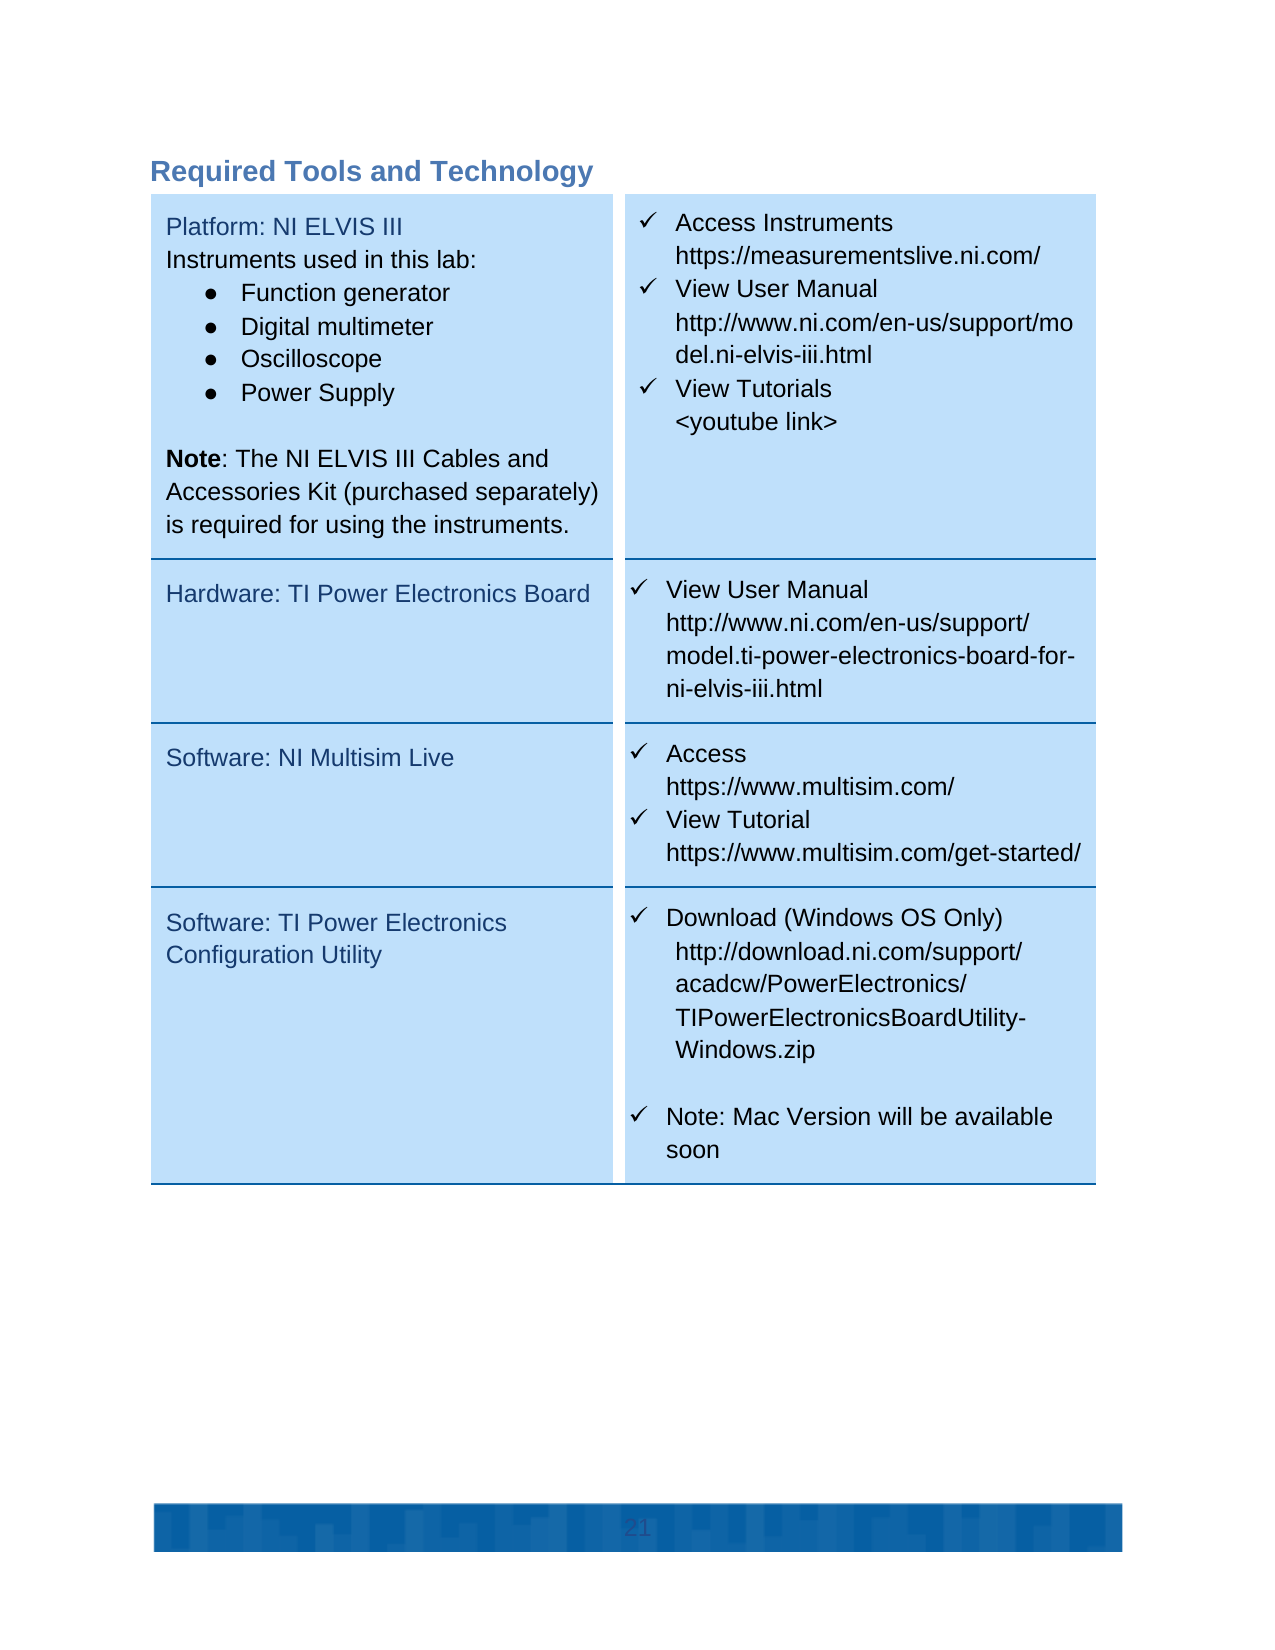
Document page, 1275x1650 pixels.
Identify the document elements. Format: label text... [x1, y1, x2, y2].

table_header Access Instruments https://measurementslive.ni.com/ View User Manual http://www.ni.com/en-us/support/model.ni-elvis-iii.html View Tutorials <youtube link> [625, 194, 1096, 558]
table_header Platform: NI ELVIS III Instruments used in this lab: Function generator Digital multimeter Oscilloscope Power Supply Note: The NI ELVIS III Cables and Accessories Kit (purchased separately) is required for using the instruments. ​ [151, 194, 613, 558]
table_cell Software: NI Multisim Live [151, 724, 613, 886]
table_cell Download (Windows OS Only) http://download.ni.com/support/acadcw/PowerElectronics/TIPowerElectronicsBoardUtility-Windows.zip Note: Mac Version will be available soon [625, 888, 1096, 1183]
subtitle Required Tools and Technology [150, 154, 1125, 188]
picture [153, 1503, 1123, 1552]
table_cell Software: TI Power Electronics Configuration Utility [151, 888, 613, 1183]
table_cell Access https://www.multisim.com/ View Tutorial https://www.multisim.com/get-started/ [625, 724, 1096, 886]
table_cell View User Manual http://www.ni.com/en-us/support/model.ti-power-electronics-board-for-ni-elvis-iii.html [625, 560, 1096, 722]
table_cell Hardware: TI Power Electronics Board [151, 560, 613, 722]
